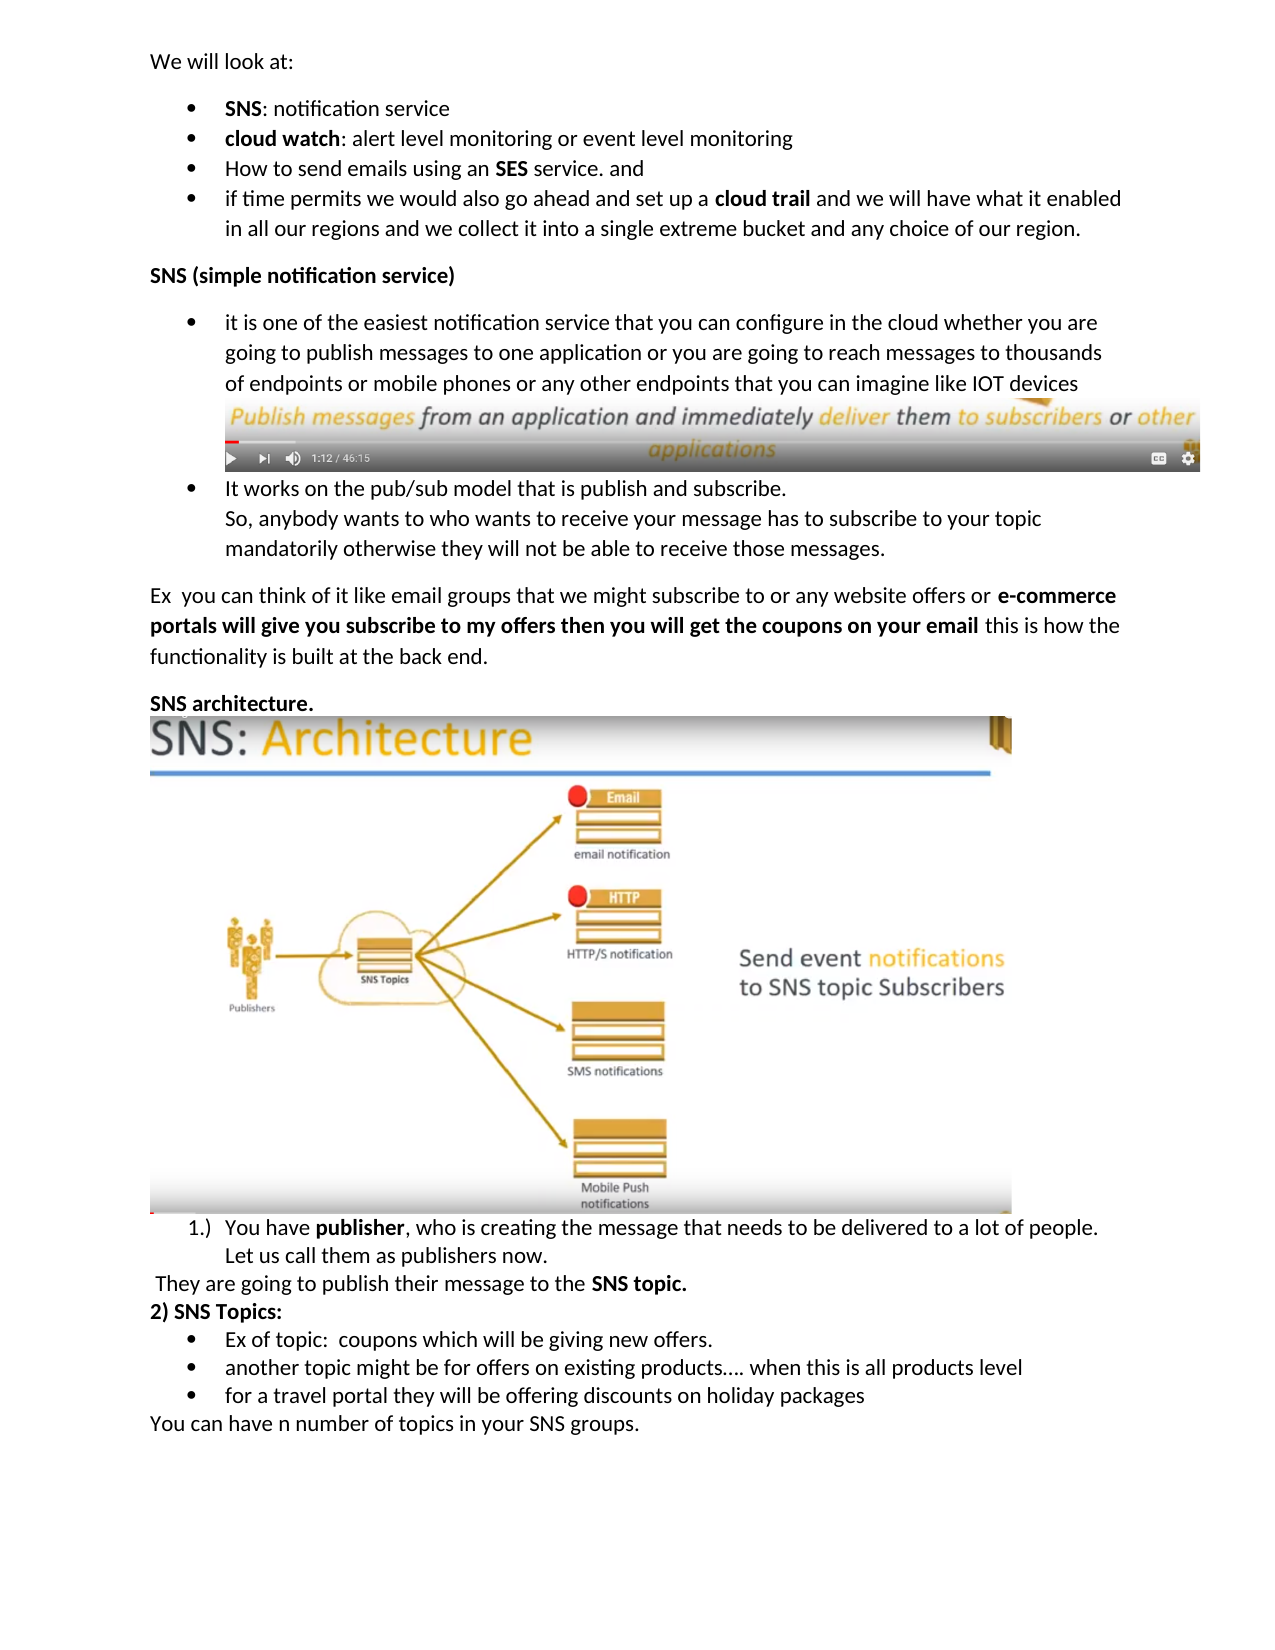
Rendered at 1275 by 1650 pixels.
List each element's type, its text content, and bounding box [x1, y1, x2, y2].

text 2) SNS Topics: [150, 1297, 1125, 1325]
list Ex of topic: coupons which will be giving new offers. [187, 1325, 1125, 1353]
text We will look at: [150, 47, 1125, 75]
text You can have n number of topics in your SNS groups. [150, 1409, 1125, 1437]
list How to send emails using an SES service. and [187, 154, 1125, 182]
list SNS: notification service [187, 94, 1125, 122]
picture [225, 398, 1200, 472]
list cloud watch: alert level monitoring or event level monitoring [187, 124, 1125, 152]
list It works on the pub/sub model that is publish and subscribe. [187, 474, 1125, 502]
text SNS (simple notification service) [150, 261, 1125, 289]
picture [150, 716, 1012, 1214]
list for a travel portal they will be offering discounts on holiday packages [187, 1381, 1125, 1409]
text Ex you can think of it like email groups that we might subscribe to or any website offers or e-commerce portals will give you subscribe to my offers then you will get the coupons on your email this is how the functionality is built at the back end. [150, 581, 1125, 670]
text They are going to publish their message to the SNS topic. [150, 1269, 1125, 1297]
list You have publisher, who is creating the message that needs to be delivered to a lot of people. Let us call them as publishers now. [187, 1213, 1125, 1269]
list So, anybody wants to who wants to receive your message has to subscribe to your topic mandatorily otherwise they will not be able to receive those messages. [225, 504, 1125, 562]
text SNS architecture. [150, 689, 1125, 717]
list another topic might be for offers on existing products…. when this is all products level [187, 1353, 1125, 1381]
list if time permits we would also go ahead and set up a cloud trail and we will have what it enabled in all our regions and we collect it into a single extreme bucket and any choice of our region. [187, 184, 1125, 243]
